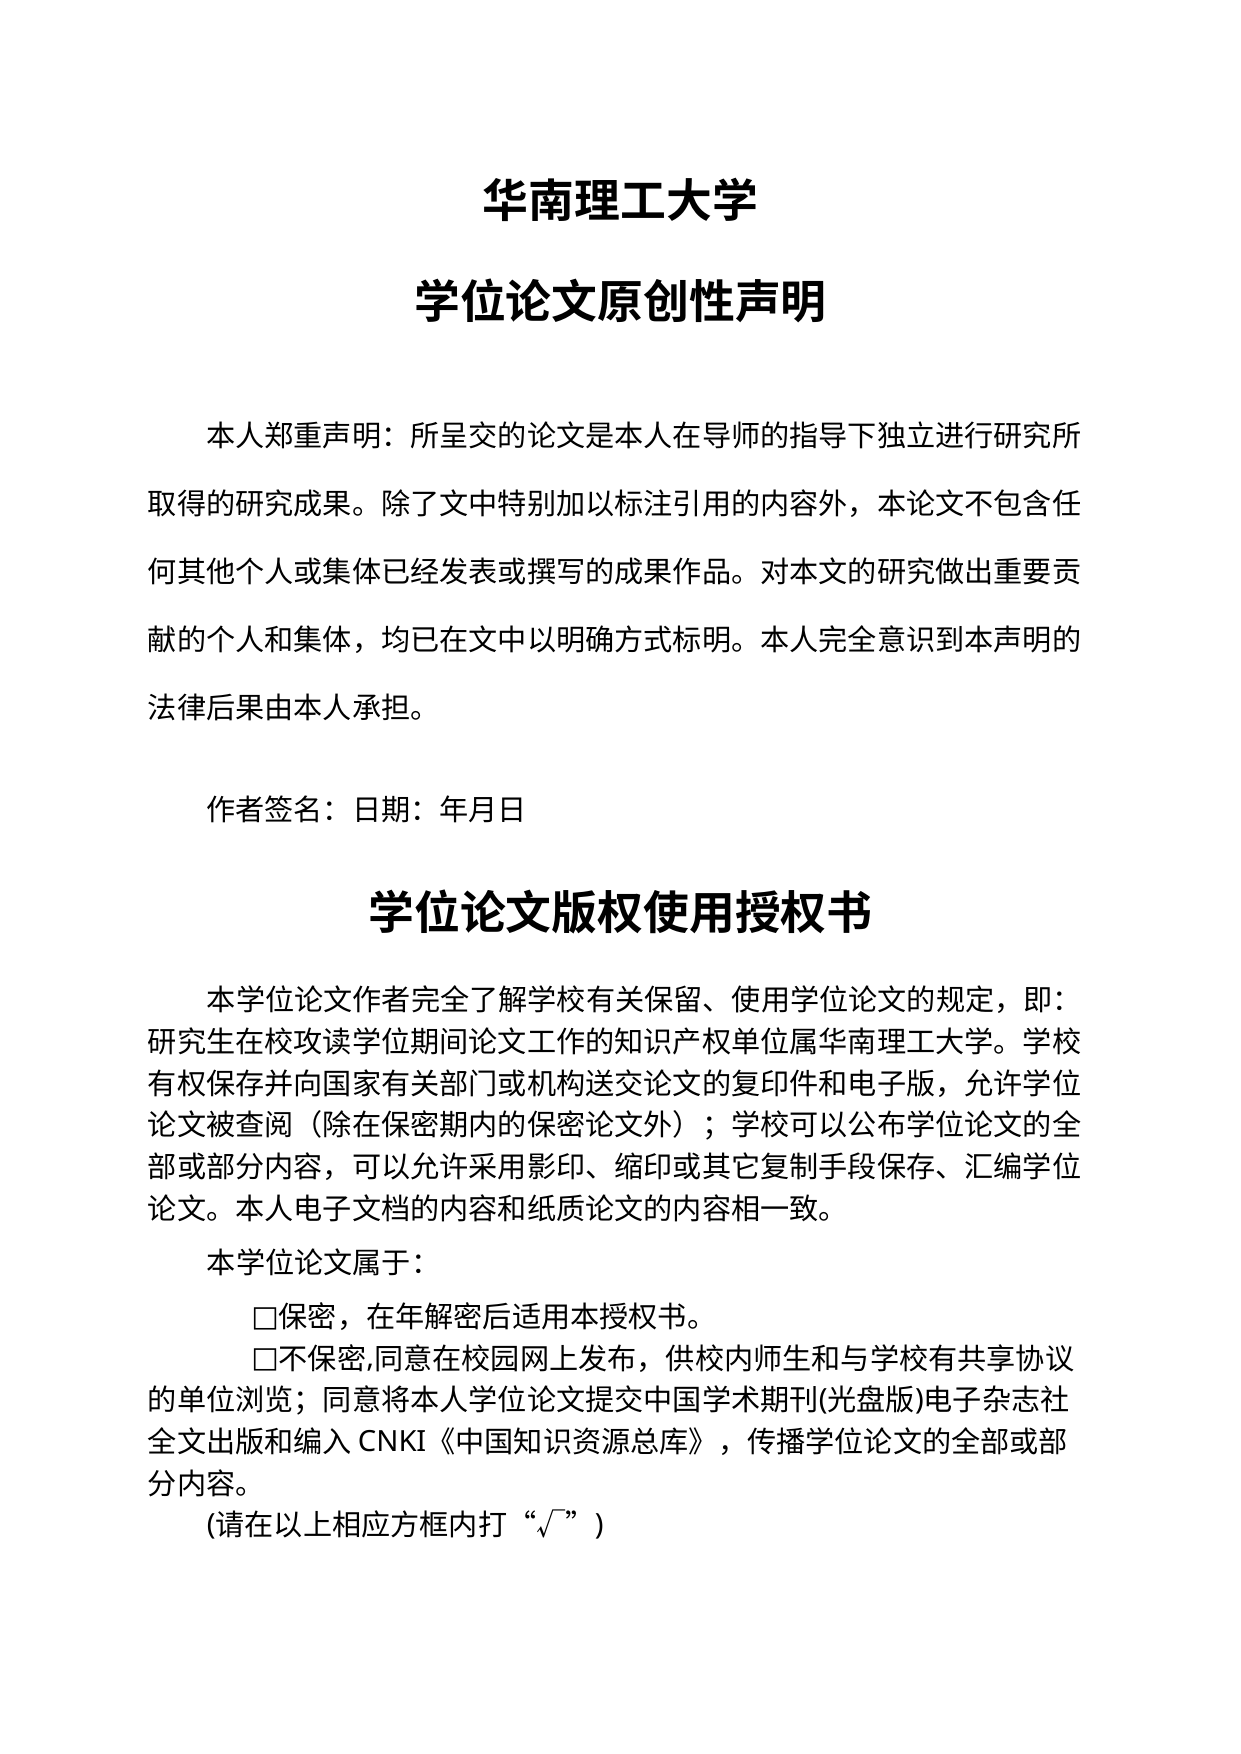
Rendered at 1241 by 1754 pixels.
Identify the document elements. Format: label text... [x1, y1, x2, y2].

text 学位论文原创性声明 [148, 265, 1092, 333]
text 本人郑重声明：所呈交的论文是本人在导师的指导下独立进行研究所取得的研究成果。除了文中特别加以标注引用的内容外，本论文不包含任何其他个人或集体已经发表或撰写的成果作品。对本文的研究做出重要贡献的个人和集体，均已在文中以明确方式标明。本人完全意识到本声明的法律后果由本人承担。 [148, 400, 1092, 739]
text □保密，在年解密后适用本授权书。 [148, 1294, 1092, 1336]
text 本学位论文属于： [148, 1240, 1092, 1281]
text □不保密,同意在校园网上发布，供校内师生和与学校有共享协议的单位浏览；同意将本人学位论文提交中国学术期刊(光盘版)电子杂志社全文出版和编入CNKI《中国知识资源总库》，传播学位论文的全部或部分内容。 [148, 1336, 1092, 1502]
text 本学位论文作者完全了解学校有关保留、使用学位论文的规定，即：研究生在校攻读学位期间论文工作的知识产权单位属华南理工大学。学校有权保存并向国家有关部门或机构送交论文的复印件和电子版，允许学位论文被查阅（除在保密期内的保密论文外）；学校可以公布学位论文的全部或部分内容，可以允许采用影印、缩印或其它复制手段保存、汇编学位论文。本人电子文档的内容和纸质论文的内容相一致。 [148, 977, 1092, 1227]
text 学位论文版权使用授权书 [148, 875, 1092, 943]
text (请在以上相应方框内打“√”) [148, 1502, 1092, 1544]
text 华南理工大学 [148, 164, 1092, 232]
text 作者签名：日期：年月日 [148, 773, 1092, 841]
